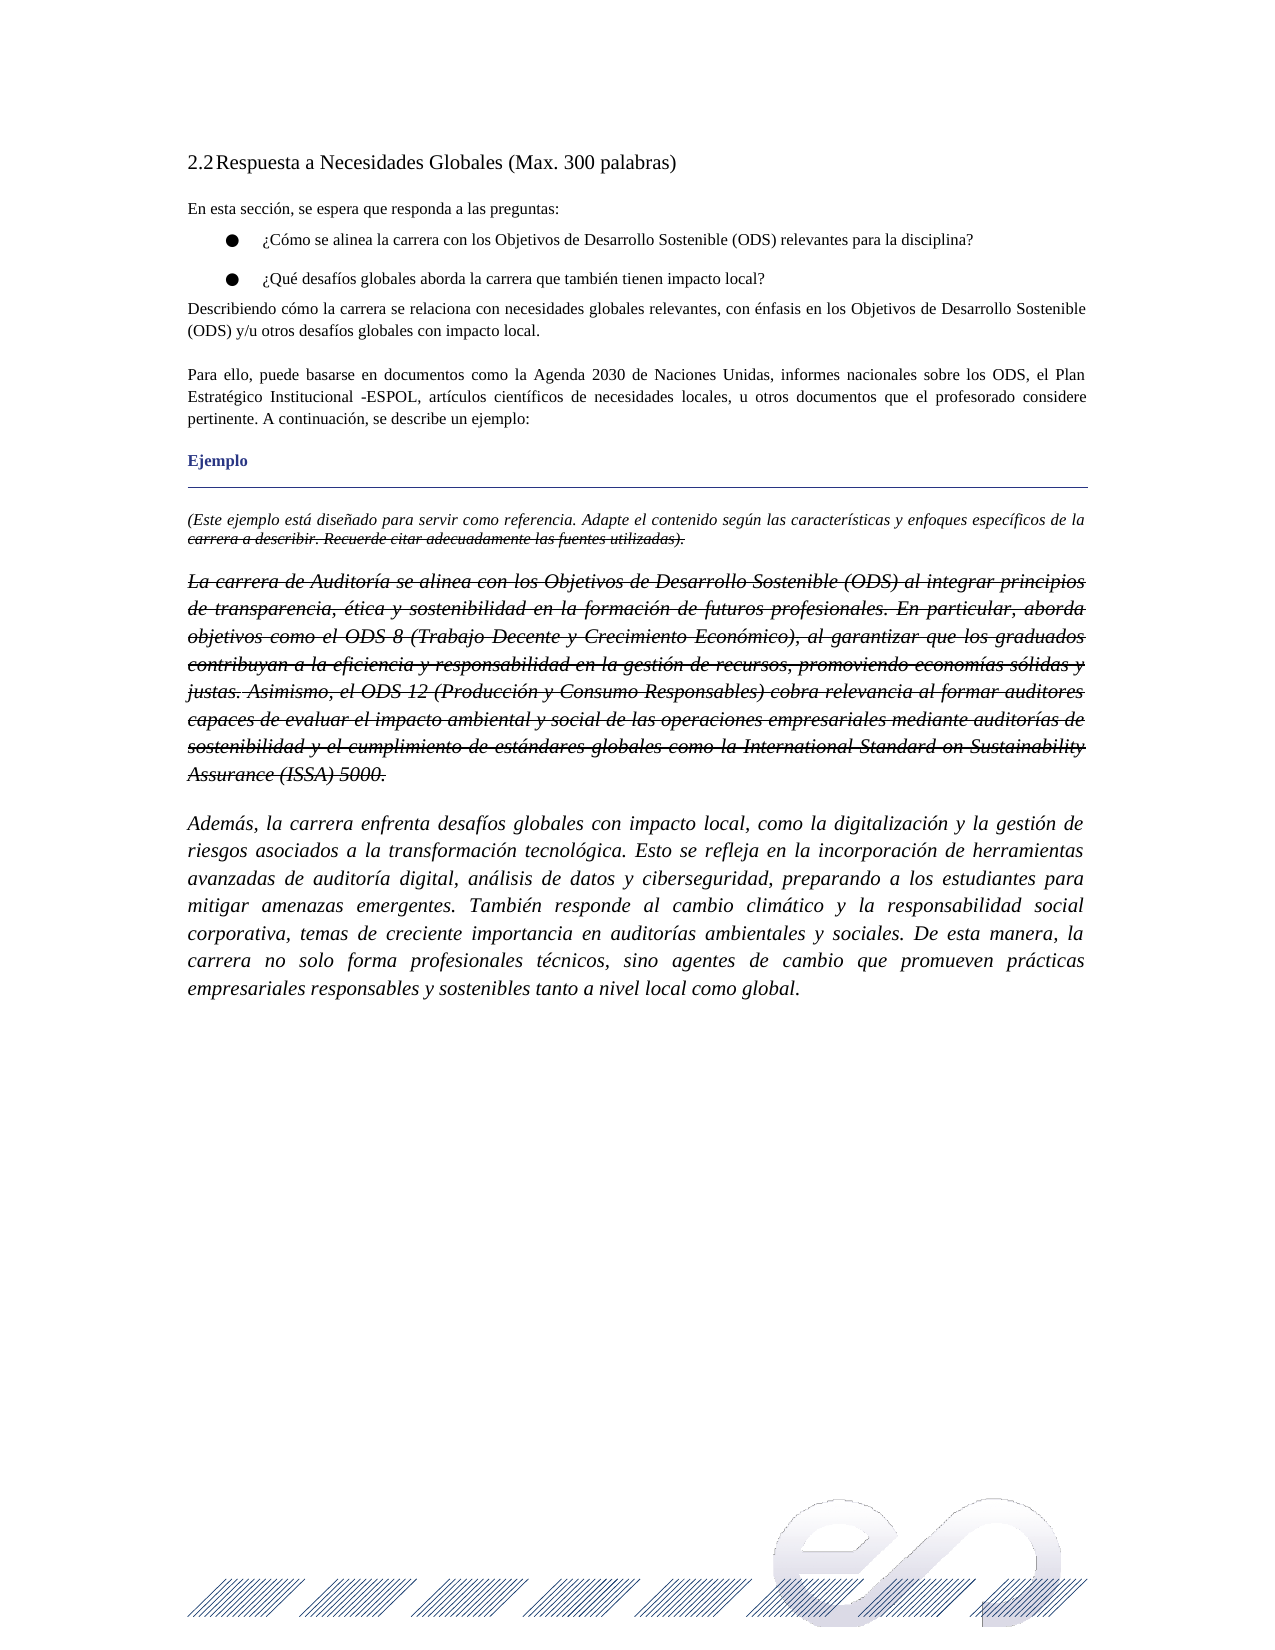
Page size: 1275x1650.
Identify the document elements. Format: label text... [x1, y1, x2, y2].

text En esta sección, se espera que responda a las preguntas: [187, 198, 1087, 218]
text Para ello, puede basarse en documentos como la Agenda 2030 de Naciones Unidas, informes nacionales sobre los ODS, el Plan Estratégico Institucional -ESPOL, artículos científicos de necesidades locales, u otros documentos que el profesorado considere pertinente. A continuación, se describe un ejemplo: [187, 365, 1087, 428]
text Ejemplo [187, 451, 1087, 487]
list ¿Qué desafíos globales aborda la carrera que también tienen impacto local? [225, 260, 1087, 294]
text (Este ejemplo está diseñado para servir como referencia. Adapte el contenido según las características y enfoques específicos de la carrera a describir. Recuerde citar adecuadamente las fuentes utilizadas). [187, 510, 1087, 548]
text Describiendo cómo la carrera se relaciona con necesidades globales relevantes, con énfasis en los Objetivos de Desarrollo Sostenible (ODS) y/u otros desafíos globales con impacto local. [187, 299, 1087, 340]
text La carrera de Auditoría se alinea con los Objetivos de Desarrollo Sostenible (ODS) al integrar principios de transparencia, ética y sostenibilidad en la formación de futuros profesionales. En particular, aborda objetivos como el ODS 8 (Trabajo Decente y Crecimiento Económico), al garantizar que los graduados contribuyan a la eficiencia y responsabilidad en la gestión de recursos, promoviendo economías sólidas y justas. Asimismo, el ODS 12 (Producción y Consumo Responsables) cobra relevancia al formar auditores capaces de evaluar el impacto ambiental y social de las operaciones empresariales mediante auditorías de sostenibilidad y el cumplimiento de estándares globales como la International Standard on Sustainability Assurance (ISSA) 5000. [187, 569, 1087, 786]
list ¿Cómo se alinea la carrera con los Objetivos de Desarrollo Sostenible (ODS) relevantes para la disciplina? [225, 220, 1087, 254]
list Respuesta a Necesidades Globales (Max. 300 palabras) [187, 150, 1087, 174]
text Además, la carrera enfrenta desafíos globales con impacto local, como la digitalización y la gestión de riesgos asociados a la transformación tecnológica. Esto se refleja en la incorporación de herramientas avanzadas de auditoría digital, análisis de datos y ciberseguridad, preparando a los estudiantes para mitigar amenazas emergentes. También responde al cambio climático y la responsabilidad social corporativa, temas de creciente importancia en auditorías ambientales y sociales. De esta manera, la carrera no solo forma profesionales técnicos, sino agentes de cambio que promueven prácticas empresariales responsables y sostenibles tanto a nivel local como global. [187, 810, 1087, 1000]
picture [772, 1496, 1061, 1627]
